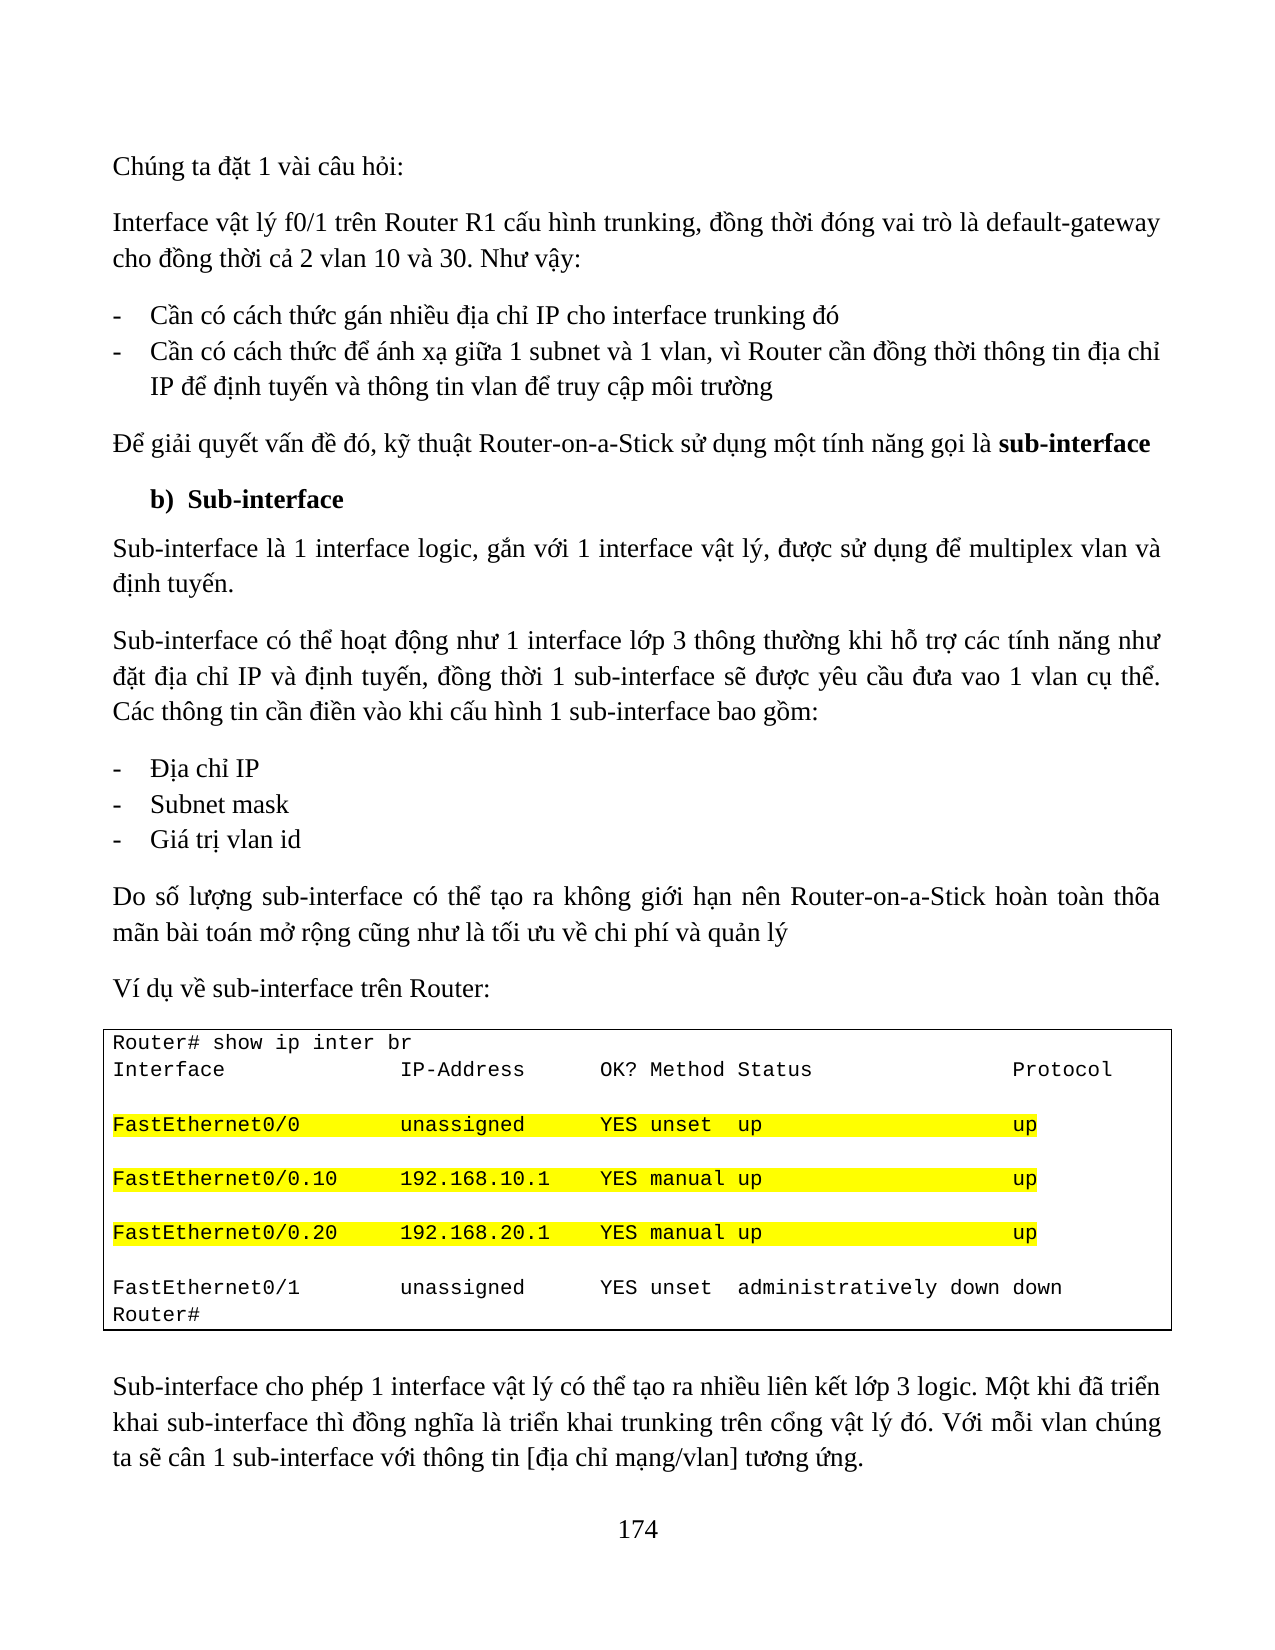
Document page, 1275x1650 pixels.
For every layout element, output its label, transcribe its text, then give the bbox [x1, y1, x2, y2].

text Sub-interface cho phép 1 interface vật lý có thể tạo ra nhiều liên kết lớp 3 logic. Một khi đã triển khai sub-interface thì đồng nghĩa là triển khai trunking trên cổng vật lý đó. Với mỗi vlan chúng ta sẽ cân 1 sub-interface với thông tin [địa chỉ mạng/vlan] tương ứng. [112, 1334, 1162, 1472]
subtitle Sub-interface [150, 483, 1162, 514]
text Router# [104, 1301, 1171, 1329]
text FastEthernet0/1 unassigned YES unset administratively down down [104, 1273, 1171, 1300]
text Router# show ip inter br [104, 1030, 1171, 1056]
list Giá trị vlan id [112, 823, 1162, 854]
list Địa chỉ IP [112, 752, 1162, 783]
text FastEthernet0/0 unassigned YES unset up up [104, 1110, 1171, 1137]
text Để giải quyết vấn đề đó, kỹ thuật Router-on-a-Stick sử dụng một tính năng gọi là sub-interface [112, 427, 1162, 458]
text Chúng ta đặt 1 vài câu hỏi: [112, 150, 1162, 181]
list Cần có cách thức để ánh xạ giữa 1 subnet và 1 vlan, vì Router cần đồng thời thông tin địa chỉ IP để định tuyến và thông tin vlan để truy cập môi trường [112, 334, 1162, 401]
text Ví dụ về sub-interface trên Router: [112, 972, 1162, 1003]
text Sub-interface có thể hoạt động như 1 interface lớp 3 thông thường khi hỗ trợ các tính năng như đặt địa chỉ IP và định tuyến, đồng thời 1 sub-interface sẽ được yêu cầu đưa vao 1 vlan cụ thể. Các thông tin cần điền vào khi cấu hình 1 sub-interface bao gồm: [112, 624, 1162, 727]
text FastEthernet0/0.20 192.168.20.1 YES manual up up [104, 1219, 1171, 1246]
text Interface IP-Address OK? Method Status Protocol [104, 1056, 1171, 1083]
text Do số lượng sub-interface có thể tạo ra không giới hạn nên Router-on-a-Stick hoàn toàn thõa mãn bài toán mở rộng cũng như là tối ưu về chi phí và quản lý [112, 880, 1162, 947]
text Interface vật lý f0/1 trên Router R1 cấu hình trunking, đồng thời đóng vai trò là default-gateway cho đồng thời cả 2 vlan 10 và 30. Như vậy: [112, 207, 1162, 273]
list Cần có cách thức gán nhiều địa chỉ IP cho interface trunking đó [112, 299, 1162, 330]
text Sub-interface là 1 interface logic, gắn với 1 interface vật lý, được sử dụng để multiplex vlan và định tuyến. [112, 532, 1162, 598]
text FastEthernet0/0.10 192.168.10.1 YES manual up up [104, 1165, 1171, 1192]
list Subnet mask [112, 788, 1162, 819]
